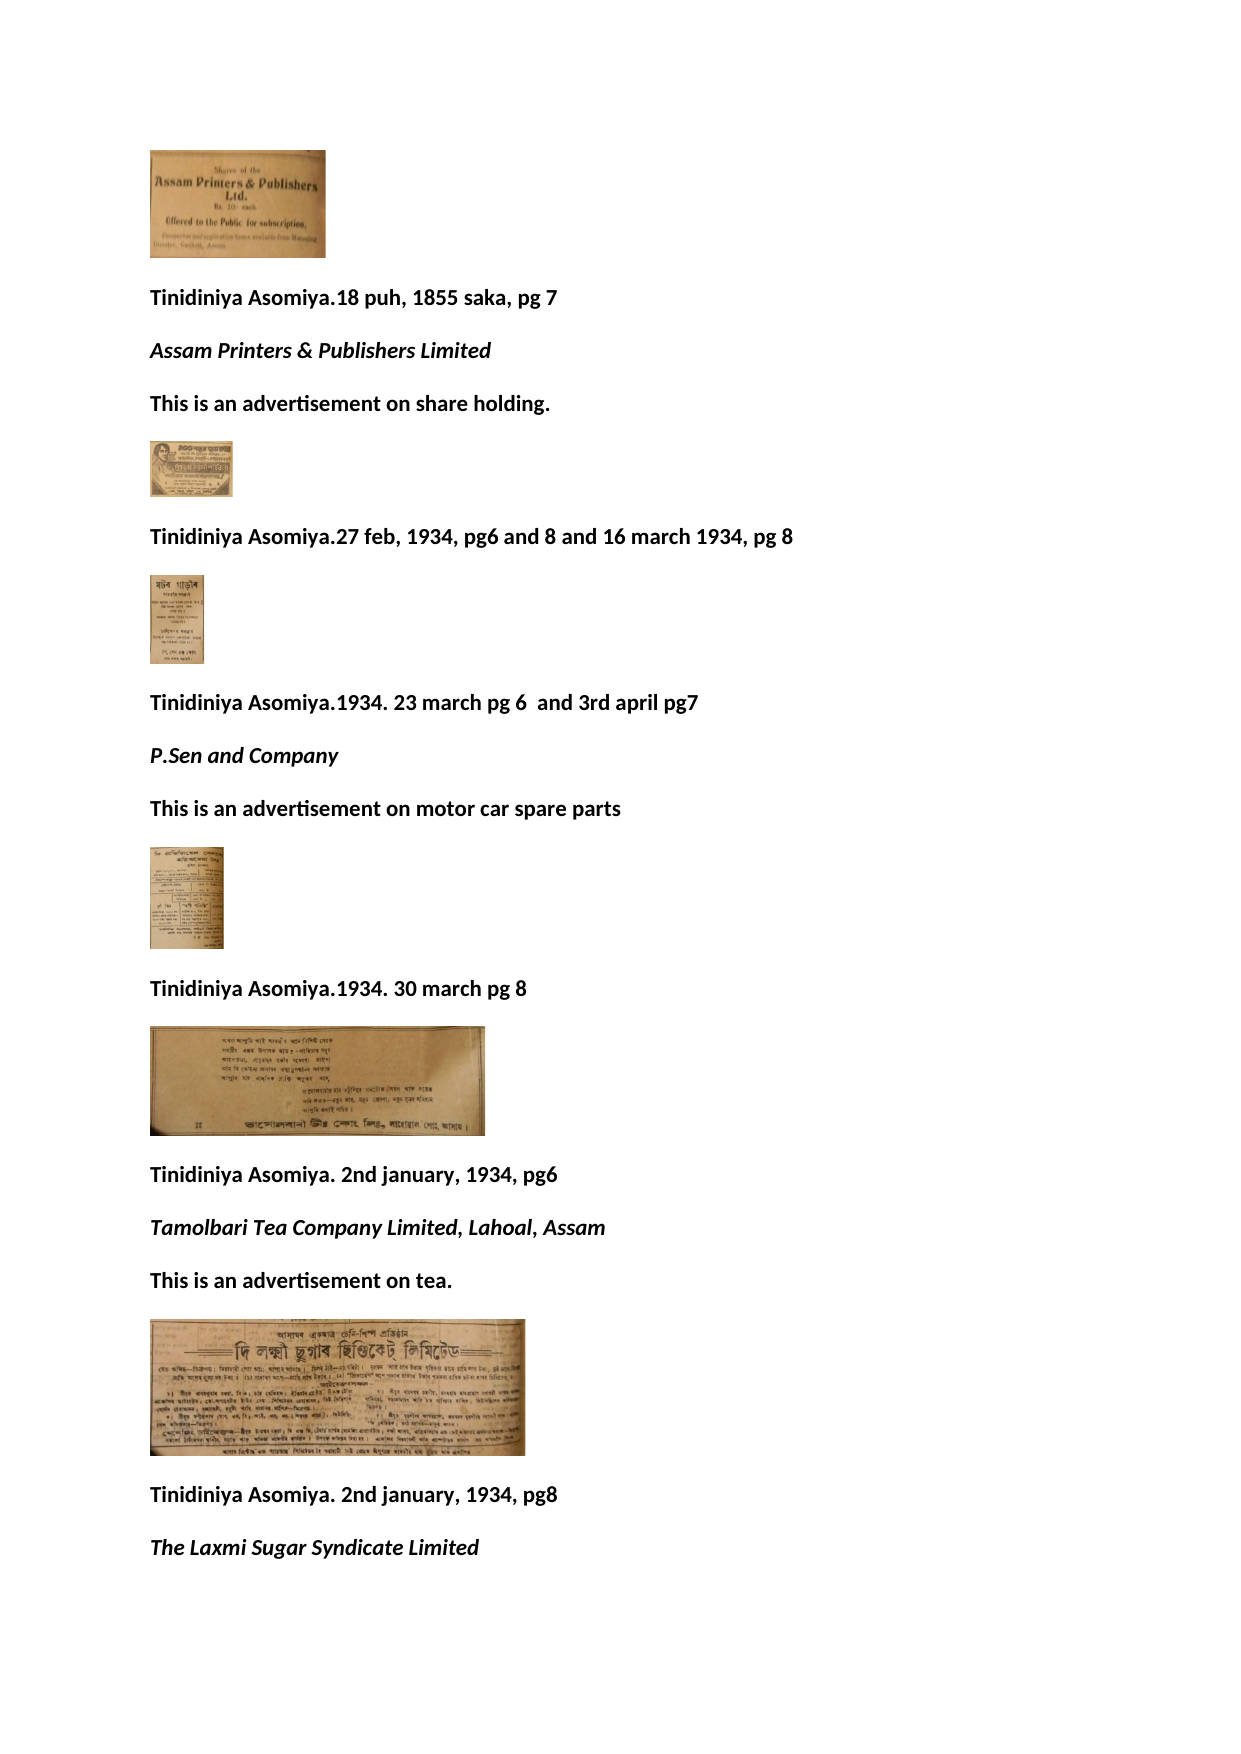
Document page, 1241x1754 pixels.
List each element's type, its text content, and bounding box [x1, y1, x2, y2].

text Assam Printers & Publishers Limited [150, 336, 1090, 364]
text Tinidiniya Asomiya.1934. 30 march pg 8 [150, 974, 1090, 1002]
picture [150, 847, 224, 949]
text Tinidiniya Asomiya. 2nd january, 1934, pg6 [150, 1160, 1090, 1188]
picture [150, 575, 205, 664]
picture [150, 150, 326, 258]
text This is an advertisement on tea. [150, 1266, 1090, 1294]
text This is an advertisement on share holding. [150, 389, 1090, 417]
text Tinidiniya Asomiya.1934. 23 march pg 6 and 3rd april pg7 [150, 688, 1090, 716]
picture [150, 441, 233, 497]
picture [150, 1319, 526, 1456]
text Tinidiniya Asomiya. 2nd january, 1934, pg8 [150, 1480, 1090, 1508]
text P.Sen and Company [150, 741, 1090, 769]
text The Laxmi Sugar Syndicate Limited [150, 1533, 1090, 1561]
picture [150, 1026, 486, 1136]
text Tinidiniya Asomiya.27 feb, 1934, pg6 and 8 and 16 march 1934, pg 8 [150, 522, 1090, 550]
text Tinidiniya Asomiya.18 puh, 1855 saka, pg 7 [150, 283, 1090, 311]
text Tamolbari Tea Company Limited, Lahoal, Assam [150, 1213, 1090, 1241]
text This is an advertisement on motor car spare parts [150, 794, 1090, 822]
